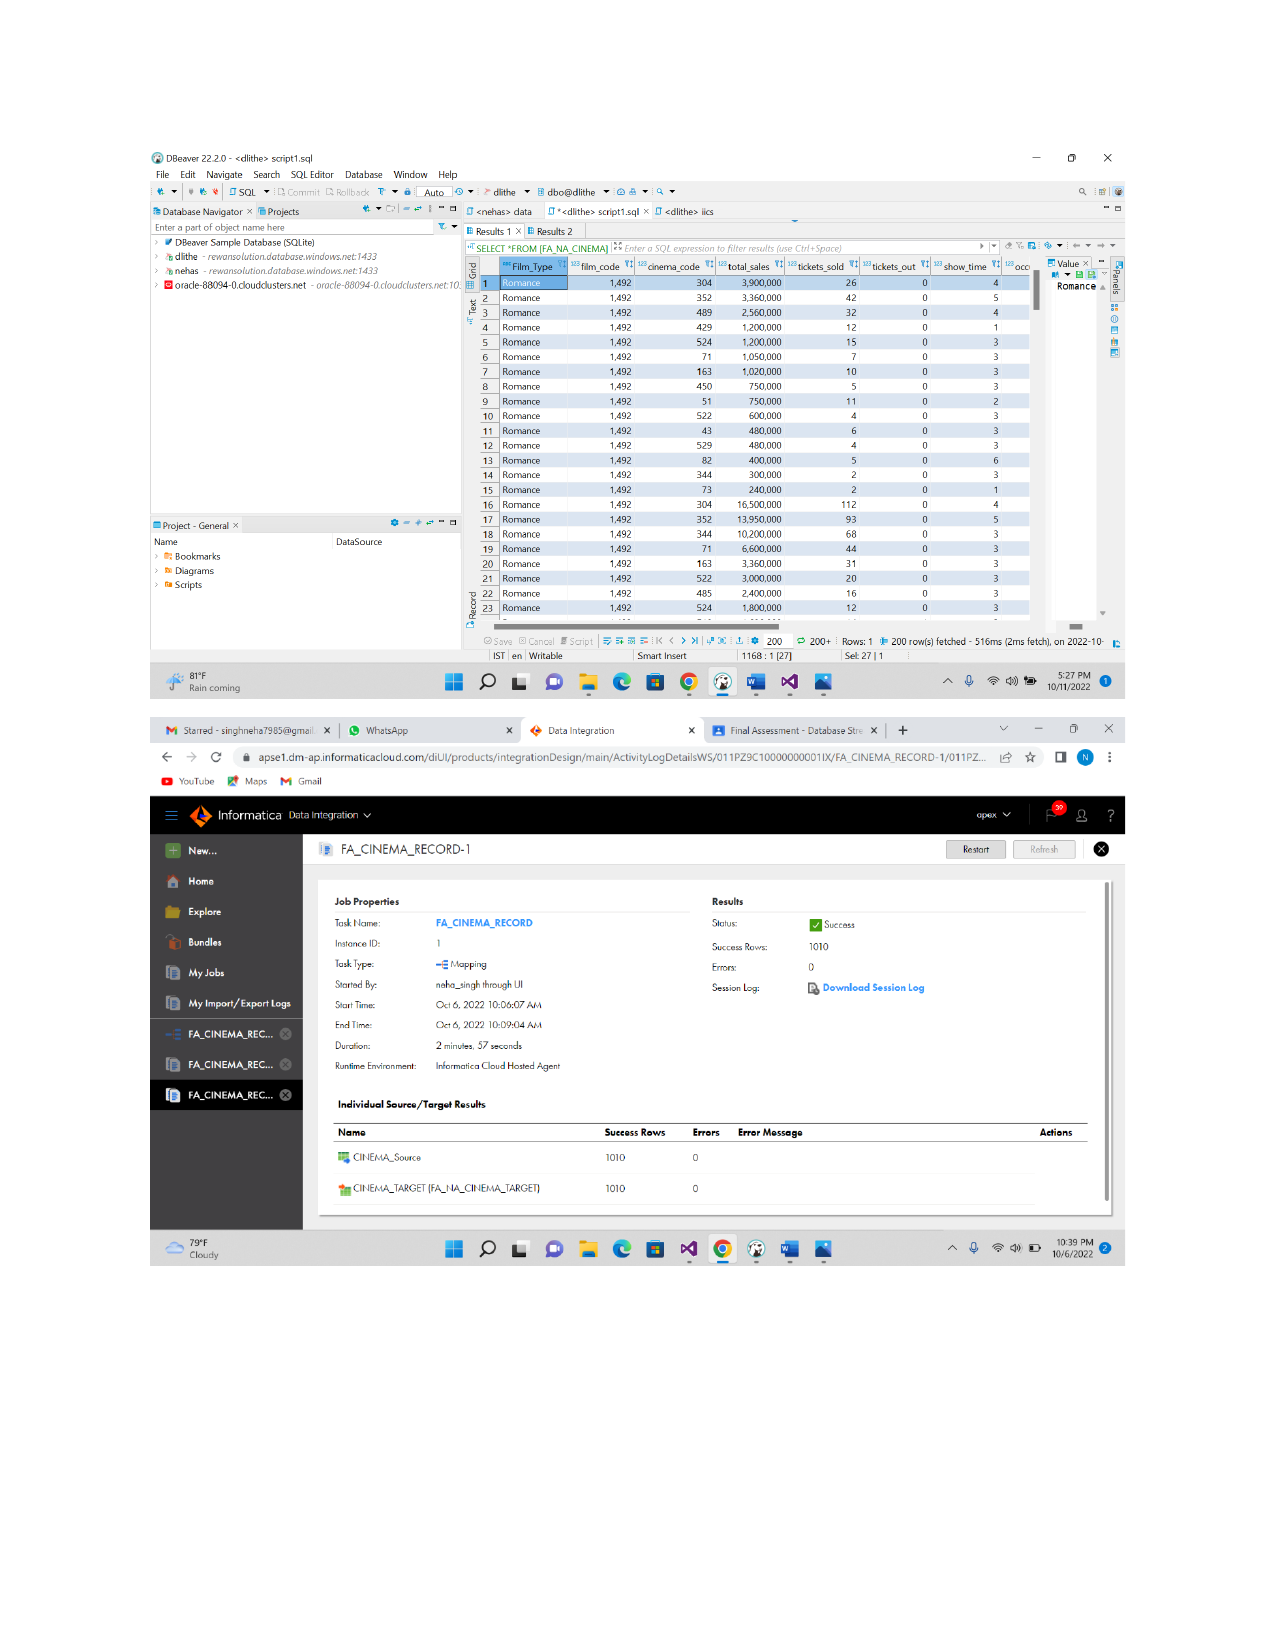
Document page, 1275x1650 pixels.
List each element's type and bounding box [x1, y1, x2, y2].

picture [150, 150, 1125, 699]
picture [150, 717, 1125, 1266]
